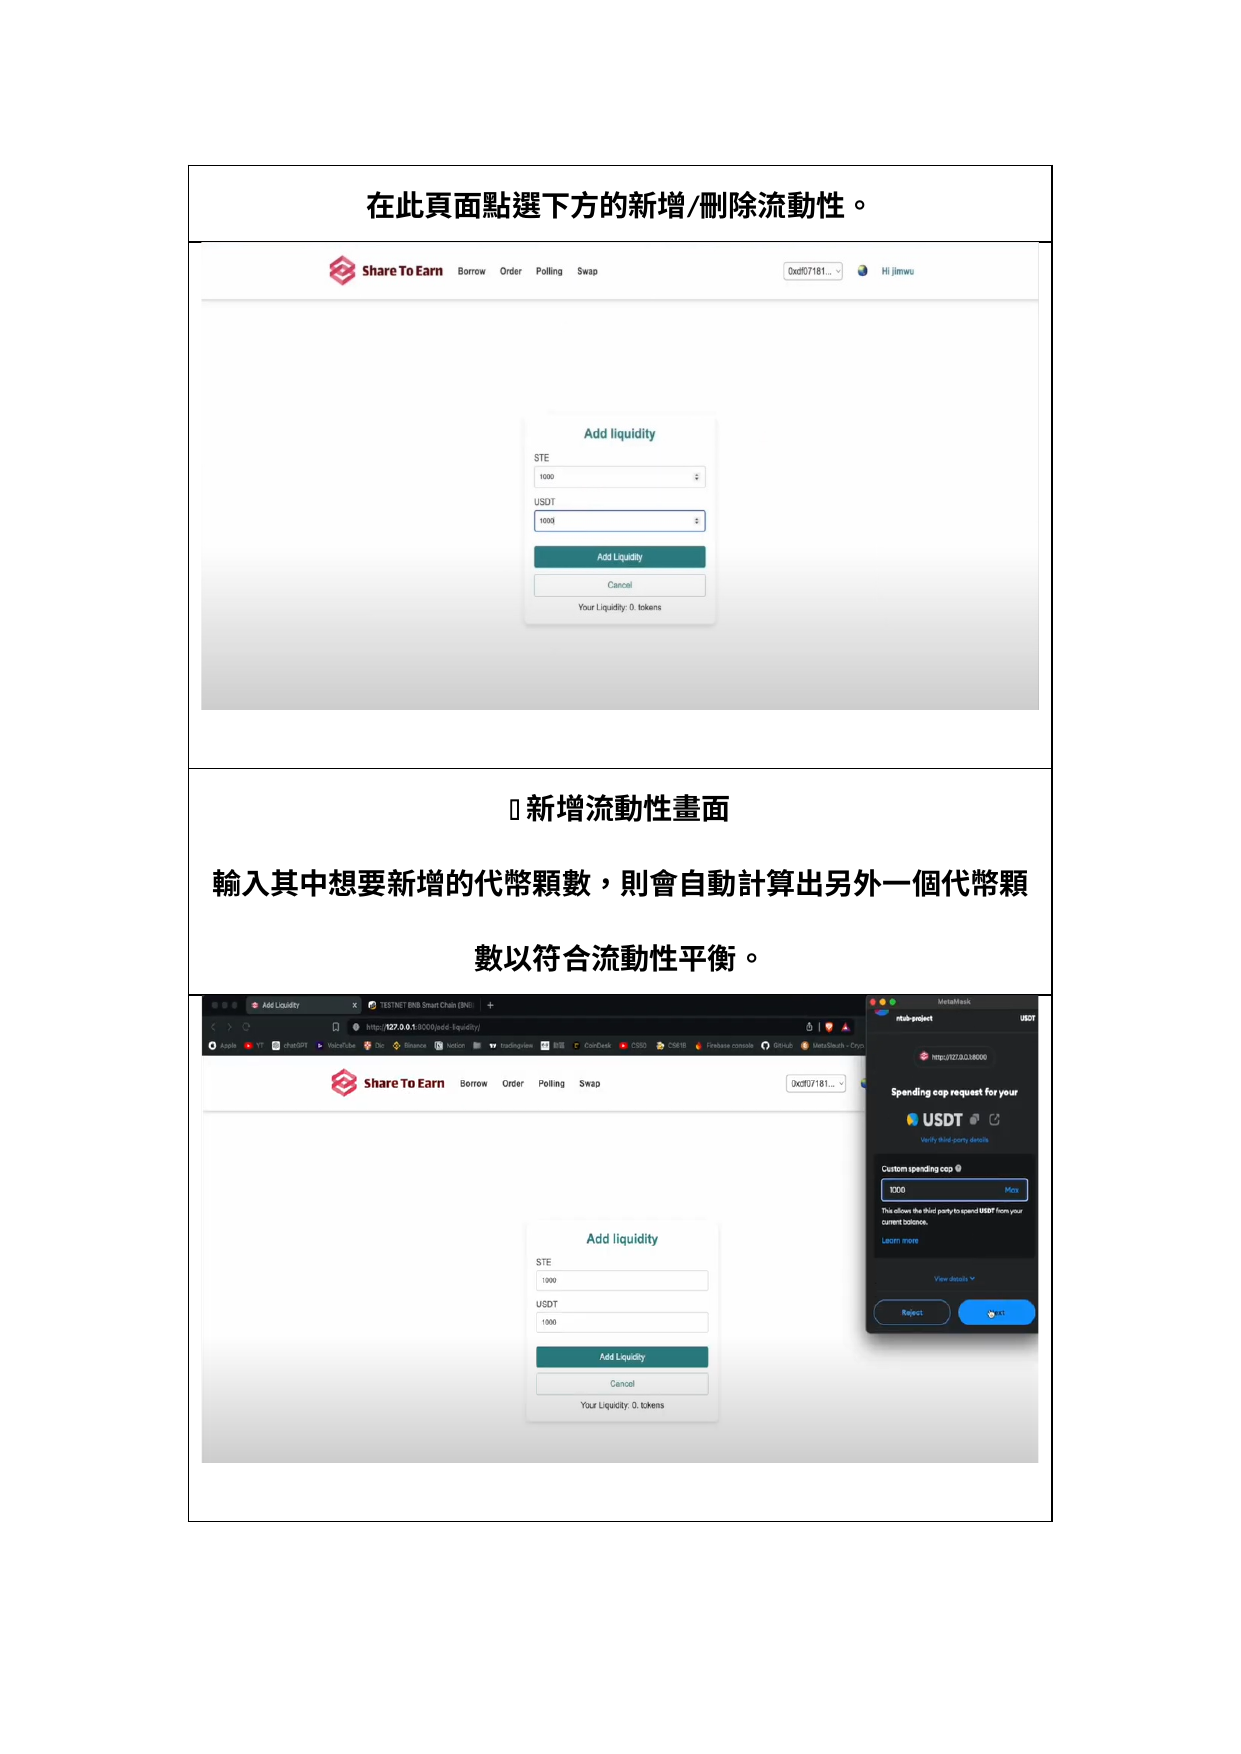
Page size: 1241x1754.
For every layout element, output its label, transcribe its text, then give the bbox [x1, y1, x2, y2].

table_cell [189, 166, 1051, 241]
table_cell [189, 996, 1051, 1521]
table_cell 新增流動性畫面 輸入其中想要新增的代幣顆數，則會自動計算出另外一個代幣顆數以符合流動性平衡。 [189, 769, 1051, 994]
table_cell [189, 243, 1051, 768]
picture [201, 995, 1039, 1463]
picture [201, 242, 1039, 710]
